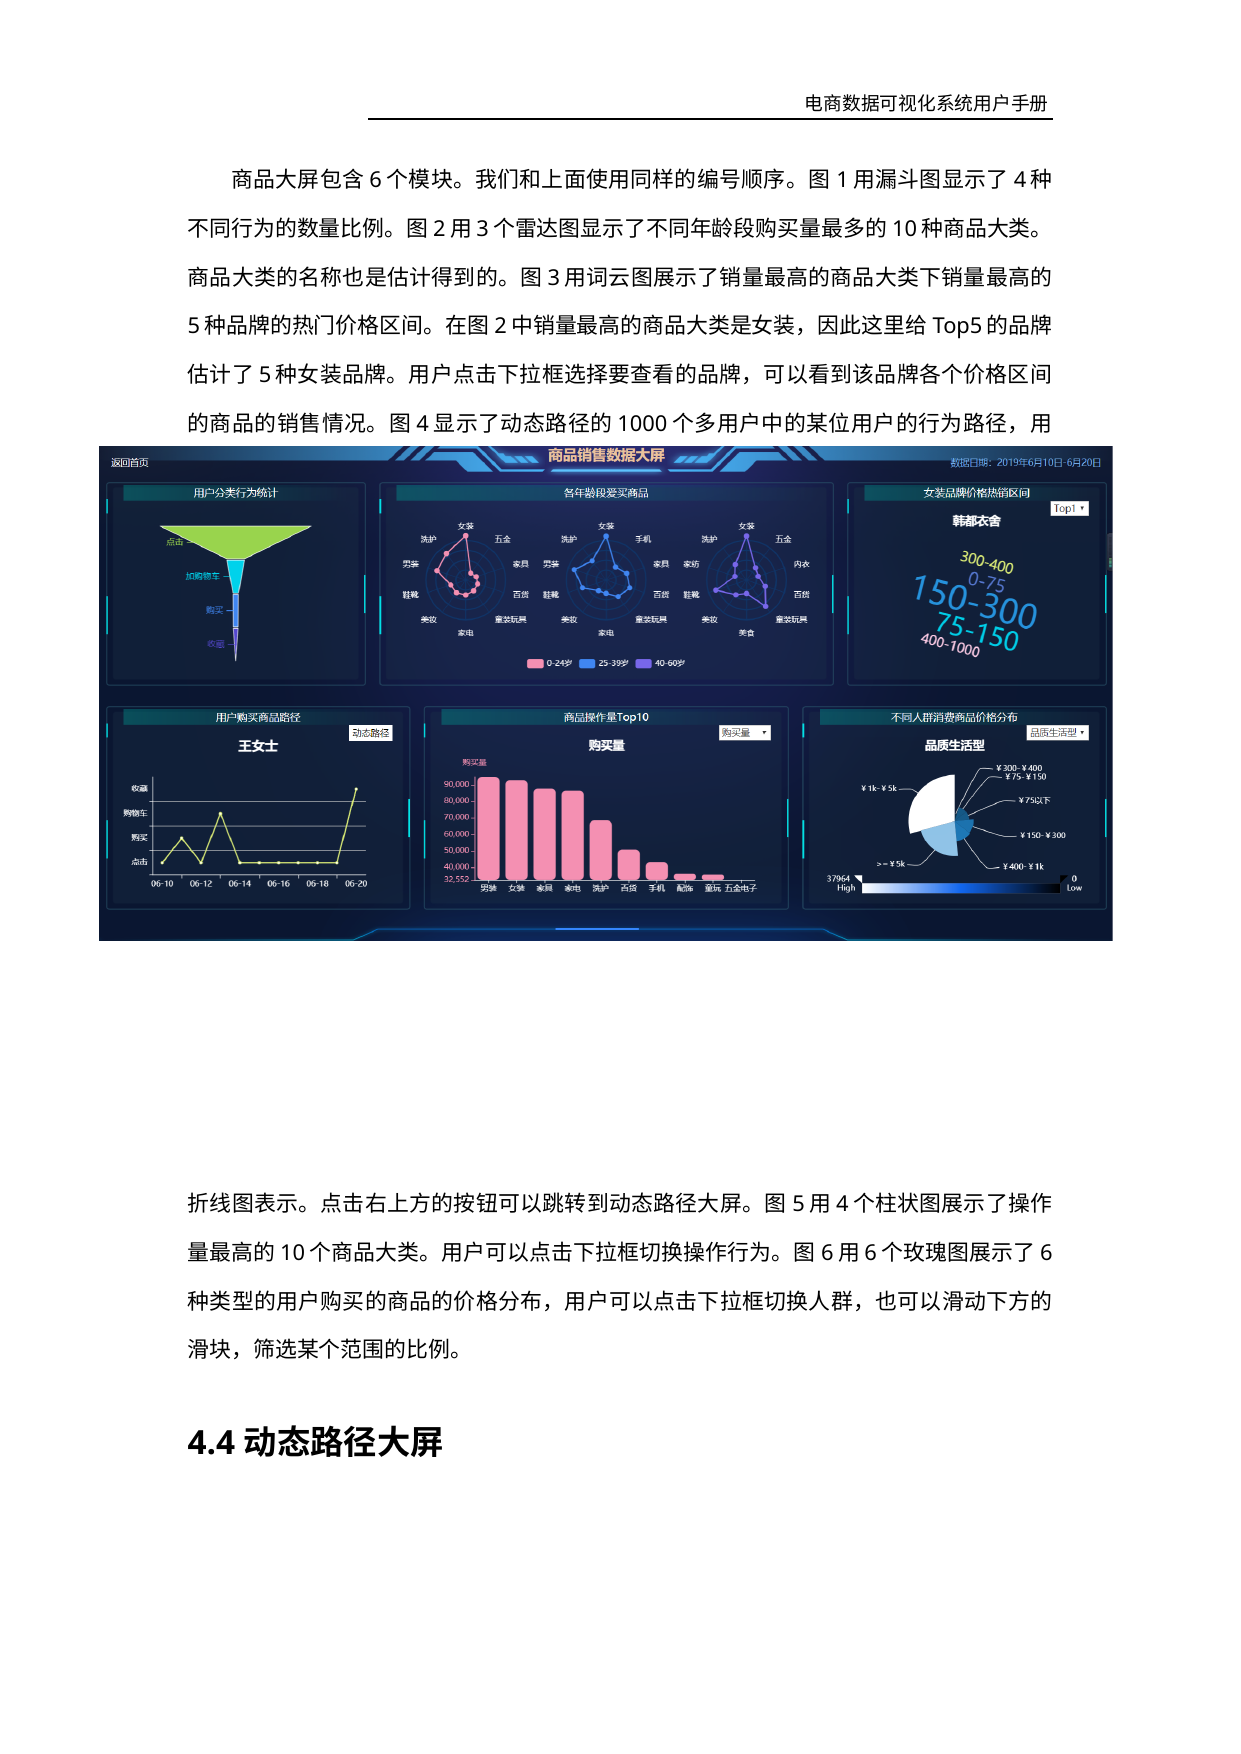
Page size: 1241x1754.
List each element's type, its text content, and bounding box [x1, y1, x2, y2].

text 商品大屏包含6个模块。我们和上面使用同样的编号顺序。图1用漏斗图显示了4种不同行为的数量比例。图2用3个雷达图显示了不同年龄段购买量最多的10种商品大类。商品大类的名称也是估计得到的。图3用词云图展示了销量最高的商品大类下销量最高的5种品牌的热门价格区间。在图2中销量最高的商品大类是女装，因此这里给Top5的品牌估计了5种女装品牌。用户点击下拉框选择要查看的品牌，可以看到该品牌各个价格区间的商品的销售情况。图4显示了动态路径的1000个多用户中的某位用户的行为路径，用折线图表示。点击右上方的按钮可以跳转到动态路径大屏。图5用4个柱状图展示了操作量最高的10个商品大类。用户可以点击下拉框切换操作行为。图6用6个玫瑰图展示了6种类型的用户购买的商品的价格分布，用户可以点击下拉框切换人群，也可以滑动下方的滑块，筛选某个范围的比例。 [187, 162, 1053, 446]
subtitle 4.4 动态路径大屏 [187, 1407, 1053, 1472]
text 商品大屏包含6个模块。我们和上面使用同样的编号顺序。图1用漏斗图显示了4种不同行为的数量比例。图2用3个雷达图显示了不同年龄段购买量最多的10种商品大类。商品大类的名称也是估计得到的。图3用词云图展示了销量最高的商品大类下销量最高的5种品牌的热门价格区间。在图2中销量最高的商品大类是女装，因此这里给Top5的品牌估计了5种女装品牌。用户点击下拉框选择要查看的品牌，可以看到该品牌各个价格区间的商品的销售情况。图4显示了动态路径的1000个多用户中的某位用户的行为路径，用折线图表示。点击右上方的按钮可以跳转到动态路径大屏。图5用4个柱状图展示了操作量最高的10个商品大类。用户可以点击下拉框切换操作行为。图6用6个玫瑰图展示了6种类型的用户购买的商品的价格分布，用户可以点击下拉框切换人群，也可以滑动下方的滑块，筛选某个范围的比例。 [187, 941, 1053, 1364]
picture [99, 446, 1113, 941]
